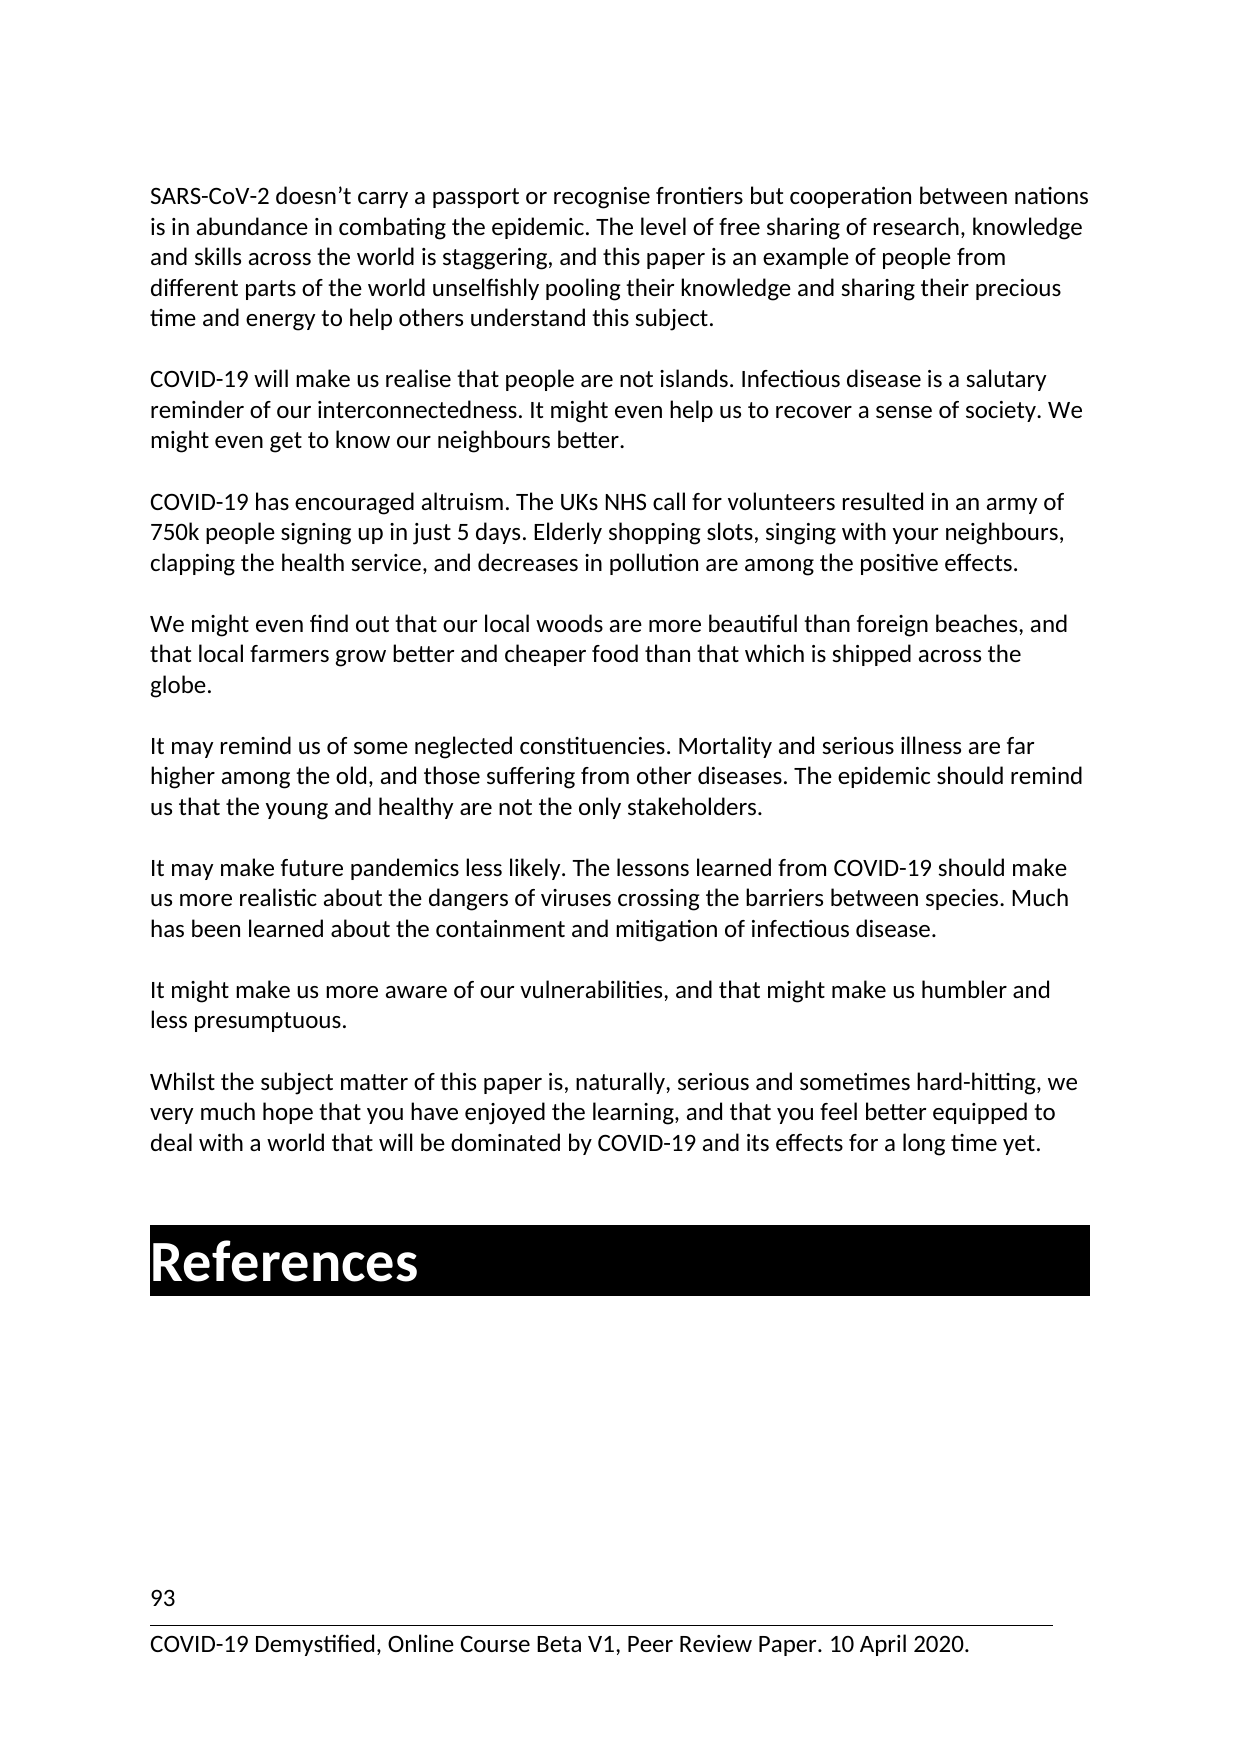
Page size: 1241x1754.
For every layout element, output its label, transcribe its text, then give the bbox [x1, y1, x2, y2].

text COVID-19 has encouraged altruism. The UKs NHS call for volunteers resulted in an army of 750k people signing up in just 5 days. Elderly shopping slots, singing with your neighbours, clapping the health service, and decreases in pollution are among the positive effects. [150, 486, 1090, 577]
subtitle References [150, 1225, 1090, 1296]
text It may make future pandemics less likely. The lessons learned from COVID-19 should make us more realistic about the dangers of viruses crossing the barriers between species. Much has been learned about the containment and mitigation of infectious disease. [150, 852, 1090, 943]
text SARS-CoV-2 doesn’t carry a passport or recognise frontiers but cooperation between nations is in abundance in combating the epidemic. The level of free sharing of research, knowledge and skills across the world is staggering, and this paper is an example of people from different parts of the world unselfishly pooling their knowledge and sharing their precious time and energy to help others understand this subject. [150, 181, 1090, 333]
text It may remind us of some neglected constituencies. Mortality and serious illness are far higher among the old, and those suffering from other diseases. The epidemic should remind us that the young and healthy are not the only stakeholders. [150, 730, 1090, 821]
text Whilst the subject matter of this paper is, naturally, serious and sometimes hard-hitting, we very much hope that you have enjoyed the learning, and that you feel better equipped to deal with a world that will be dominated by COVID-19 and its effects for a long time yet. [150, 1066, 1090, 1157]
text We might even find out that our local woods are more beautiful than foreign beaches, and that local farmers grow better and cheaper food than that which is shipped across the globe. [150, 608, 1090, 699]
text COVID-19 will make us realise that people are not islands. Infectious disease is a salutary reminder of our interconnectedness. It might even help us to recover a sense of society. We might even get to know our neighbours better. [150, 364, 1090, 455]
text It might make us more aware of our vulnerabilities, and that might make us humbler and less presumptuous. [150, 974, 1090, 1035]
